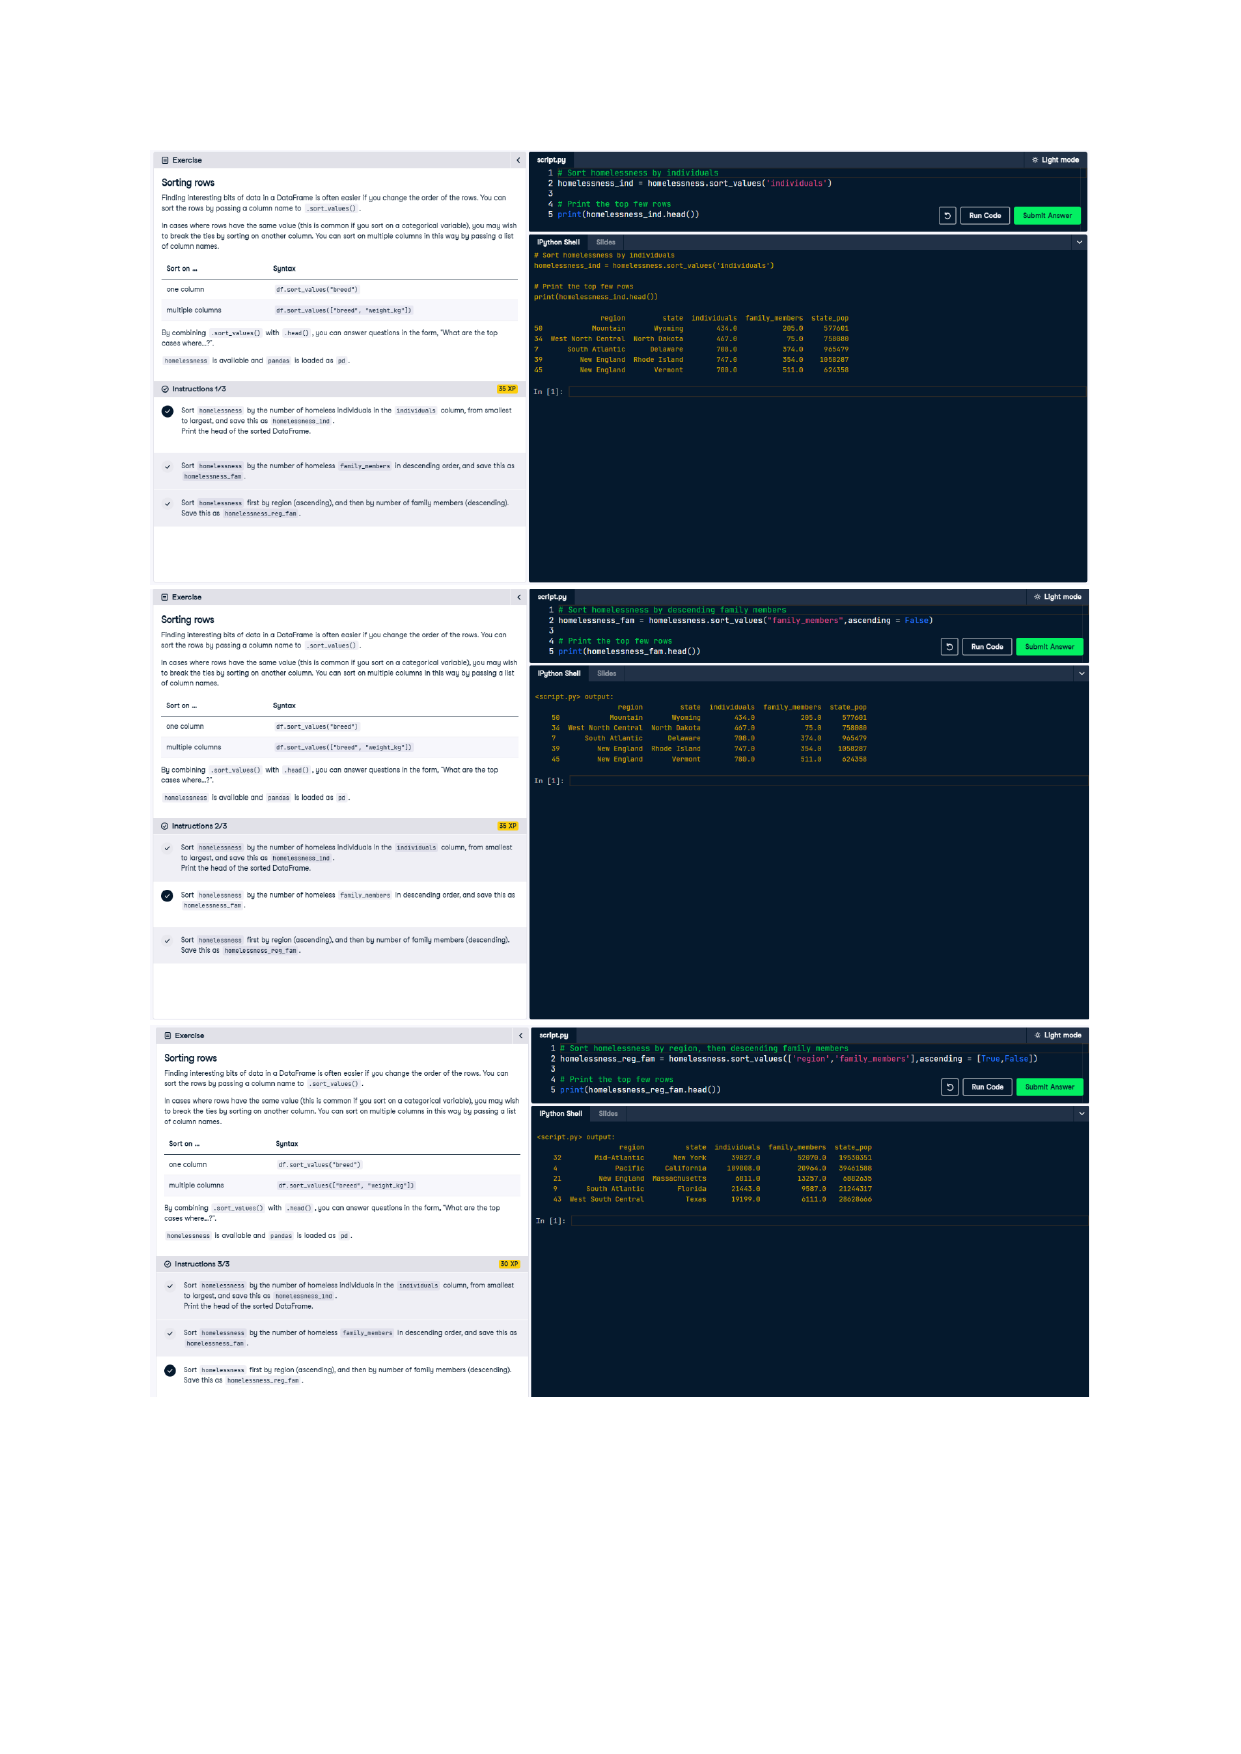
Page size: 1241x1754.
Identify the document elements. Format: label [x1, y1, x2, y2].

picture [150, 150, 1090, 585]
picture [150, 1025, 1090, 1397]
picture [150, 589, 1090, 1020]
